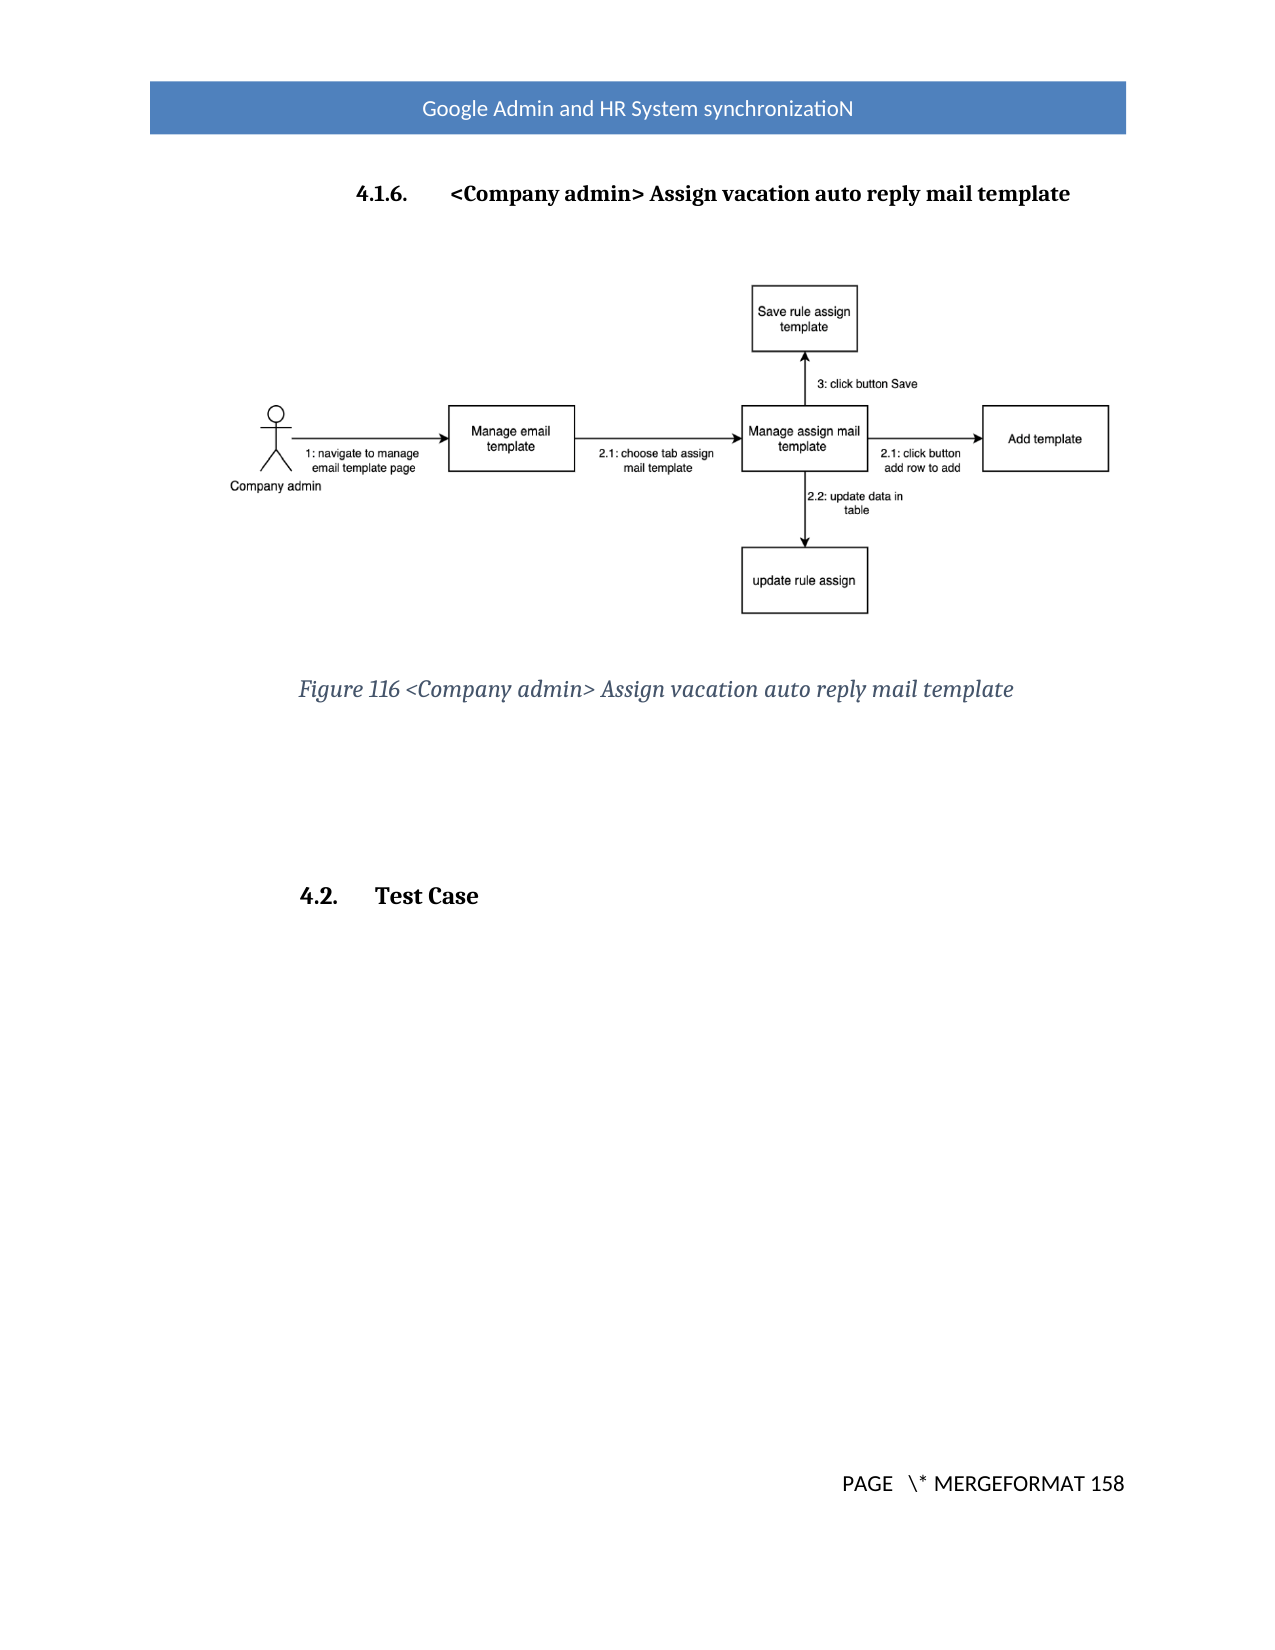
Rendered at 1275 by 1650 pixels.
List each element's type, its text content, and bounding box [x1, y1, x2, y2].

picture [187, 231, 1125, 642]
text Figure 116 <Company admin> Assign vacation auto reply mail template [187, 675, 1125, 704]
subtitle <Company admin> Assign vacation auto reply mail template [356, 181, 1125, 207]
subtitle Test Case [300, 882, 1125, 911]
